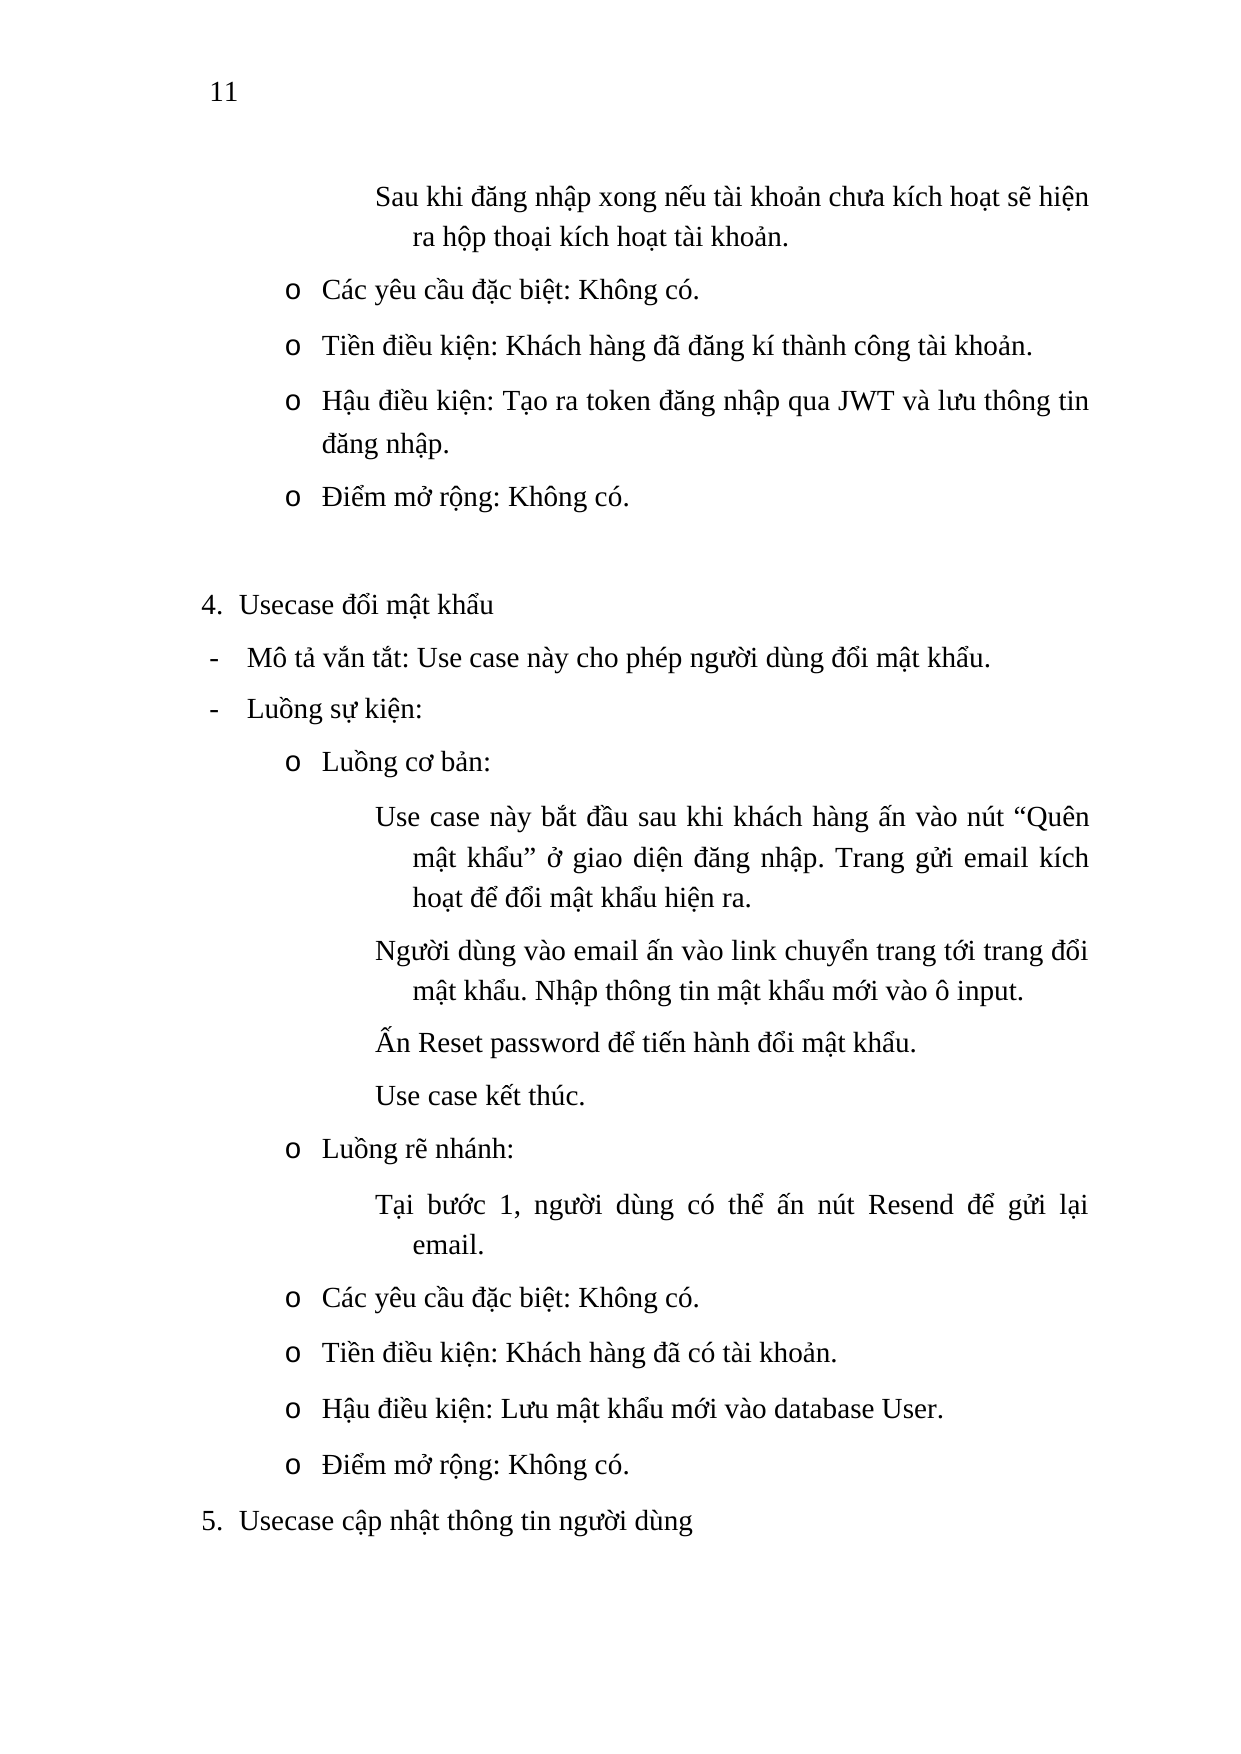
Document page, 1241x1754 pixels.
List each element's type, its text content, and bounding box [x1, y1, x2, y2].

list Ấn Reset password để tiến hành đổi mật khẩu. [375, 1026, 1090, 1059]
list Hậu điều kiện: Tạo ra token đăng nhập qua JWT và lưu thông tin đăng nhập. [284, 383, 1090, 460]
list Use case này bắt đầu sau khi khách hàng ấn vào nút “Quên mật khẩu” ở giao diện đăng nhập. Trang gửi email kích hoạt để đổi mật khẩu hiện ra. [375, 799, 1090, 913]
list Tiền điều kiện: Khách hàng đã có tài khoản. [284, 1335, 1090, 1371]
list Use case kết thúc. [375, 1078, 1090, 1112]
list Usecase cập nhật thông tin người dùng [201, 1503, 1090, 1536]
list Sau khi đăng nhập xong nếu tài khoản chưa kích hoạt sẽ hiện ra hộp thoại kích hoạt tài khoản. [375, 179, 1090, 253]
list Điểm mở rộng: Không có. [284, 479, 1090, 515]
list Điểm mở rộng: Không có. [284, 1447, 1090, 1483]
list Mô tả vắn tắt: Use case này cho phép người dùng đổi mật khẩu. [209, 640, 1090, 674]
list Luồng rẽ nhánh: [284, 1131, 1090, 1167]
list Luồng cơ bản: [284, 744, 1090, 780]
list Các yêu cầu đặc biệt: Không có. [284, 1280, 1090, 1316]
list Người dùng vào email ấn vào link chuyển trang tới trang đổi mật khẩu. Nhập thông tin mật khẩu mới vào ô input. [375, 933, 1090, 1006]
list Các yêu cầu đặc biệt: Không có. [284, 272, 1090, 308]
list Tại bước 1, người dùng có thể ấn nút Resend để gửi lại email. [375, 1187, 1090, 1261]
list Luồng sự kiện: [209, 691, 1090, 725]
list Usecase đổi mật khẩu [201, 587, 1090, 621]
list Tiền điều kiện: Khách hàng đã đăng kí thành công tài khoản. [284, 328, 1090, 364]
list Hậu điều kiện: Lưu mật khẩu mới vào database User. [284, 1391, 1090, 1427]
